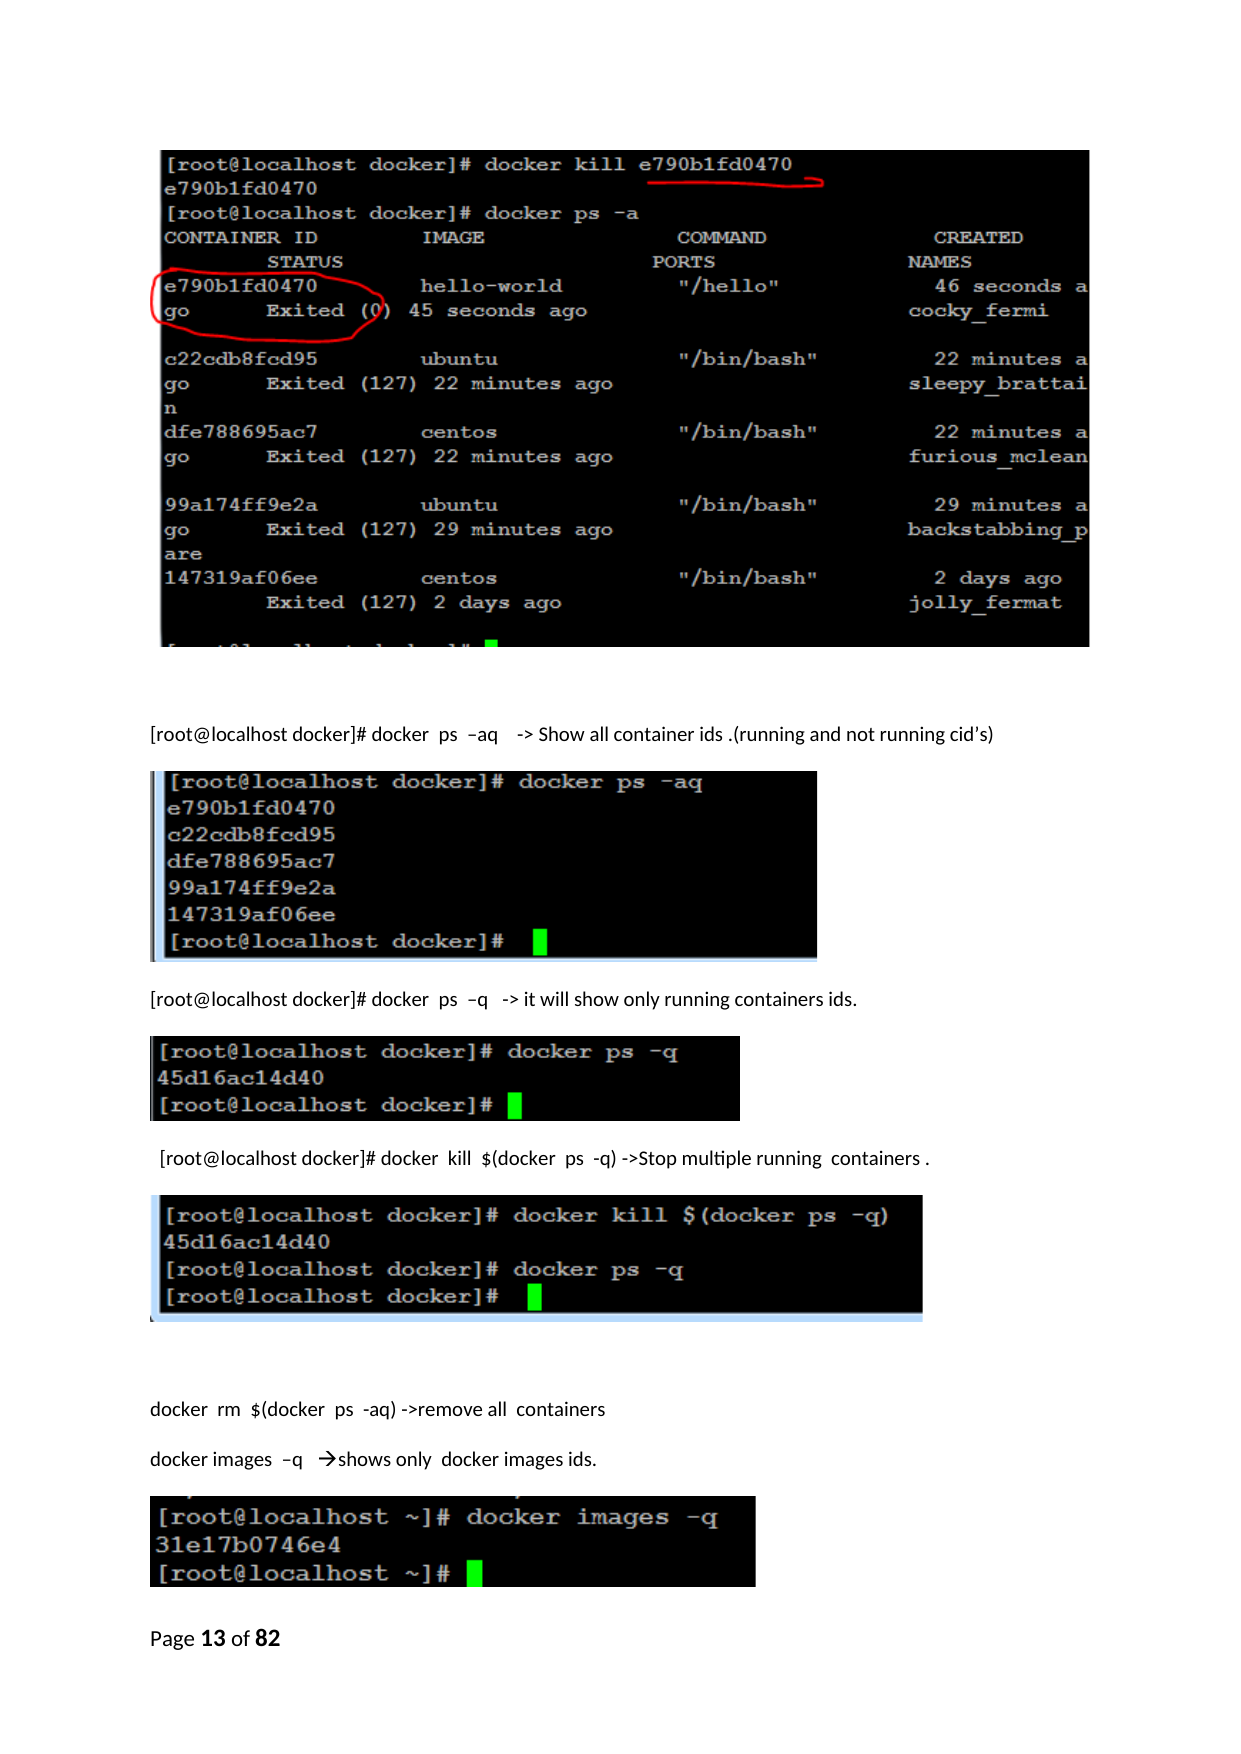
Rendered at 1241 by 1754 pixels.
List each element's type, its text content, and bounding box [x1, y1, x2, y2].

picture [150, 150, 1091, 647]
picture [150, 771, 818, 962]
text docker images –q shows only docker images ids. [150, 1446, 1090, 1472]
picture [150, 1036, 740, 1121]
text [root@localhost docker]# docker ps –aq -> Show all container ids .(running and not running cid’s) [150, 721, 1090, 747]
text [root@localhost docker]# docker ps –q -> it will show only running containers ids. [150, 986, 1090, 1012]
text docker rm $(docker ps -aq) ->remove all containers [150, 1396, 1090, 1422]
text [root@localhost docker]# docker kill $(docker ps -q) ->Stop multiple running containers . [150, 1145, 1090, 1171]
picture [150, 1195, 923, 1322]
picture [150, 1496, 756, 1587]
